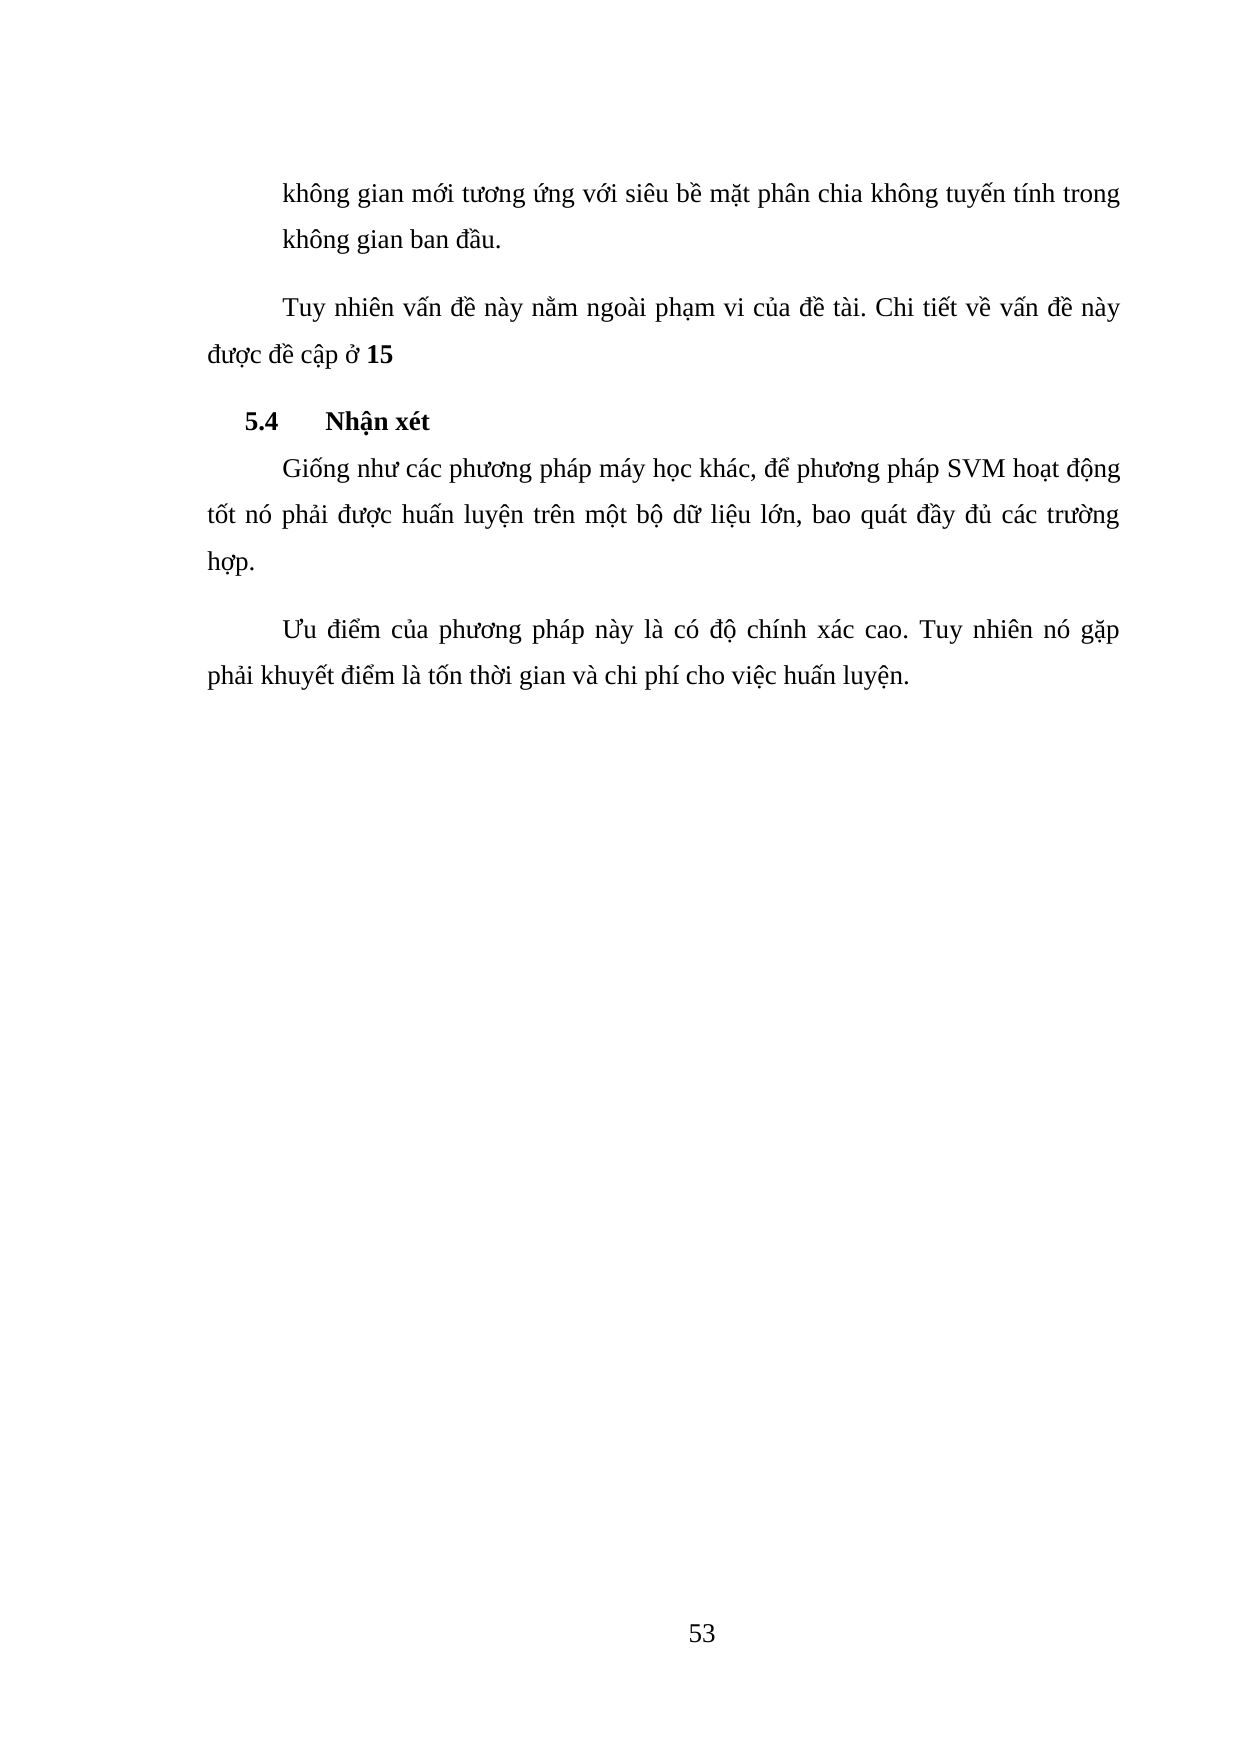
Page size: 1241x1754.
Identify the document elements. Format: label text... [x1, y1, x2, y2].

subtitle Nhận xét [244, 405, 1122, 436]
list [244, 177, 1122, 255]
text Tuy nhiên vấn đề này nằm ngoài phạm vi của đề tài. Chi tiết về vấn đề này được đề cập ở [207, 291, 1122, 369]
text Ưu điểm của phương pháp này là có độ chính xác cao. Tuy nhiên nó gặp phải khuyết điểm là tốn thời gian và chi phí cho việc huấn luyện. [207, 613, 1122, 691]
text Giống như các phương pháp máy học khác, để phương pháp SVM hoạt động tốt nó phải được huấn luyện trên một bộ dữ liệu lớn, bao quát đầy đủ các trường hợp. [207, 452, 1122, 576]
